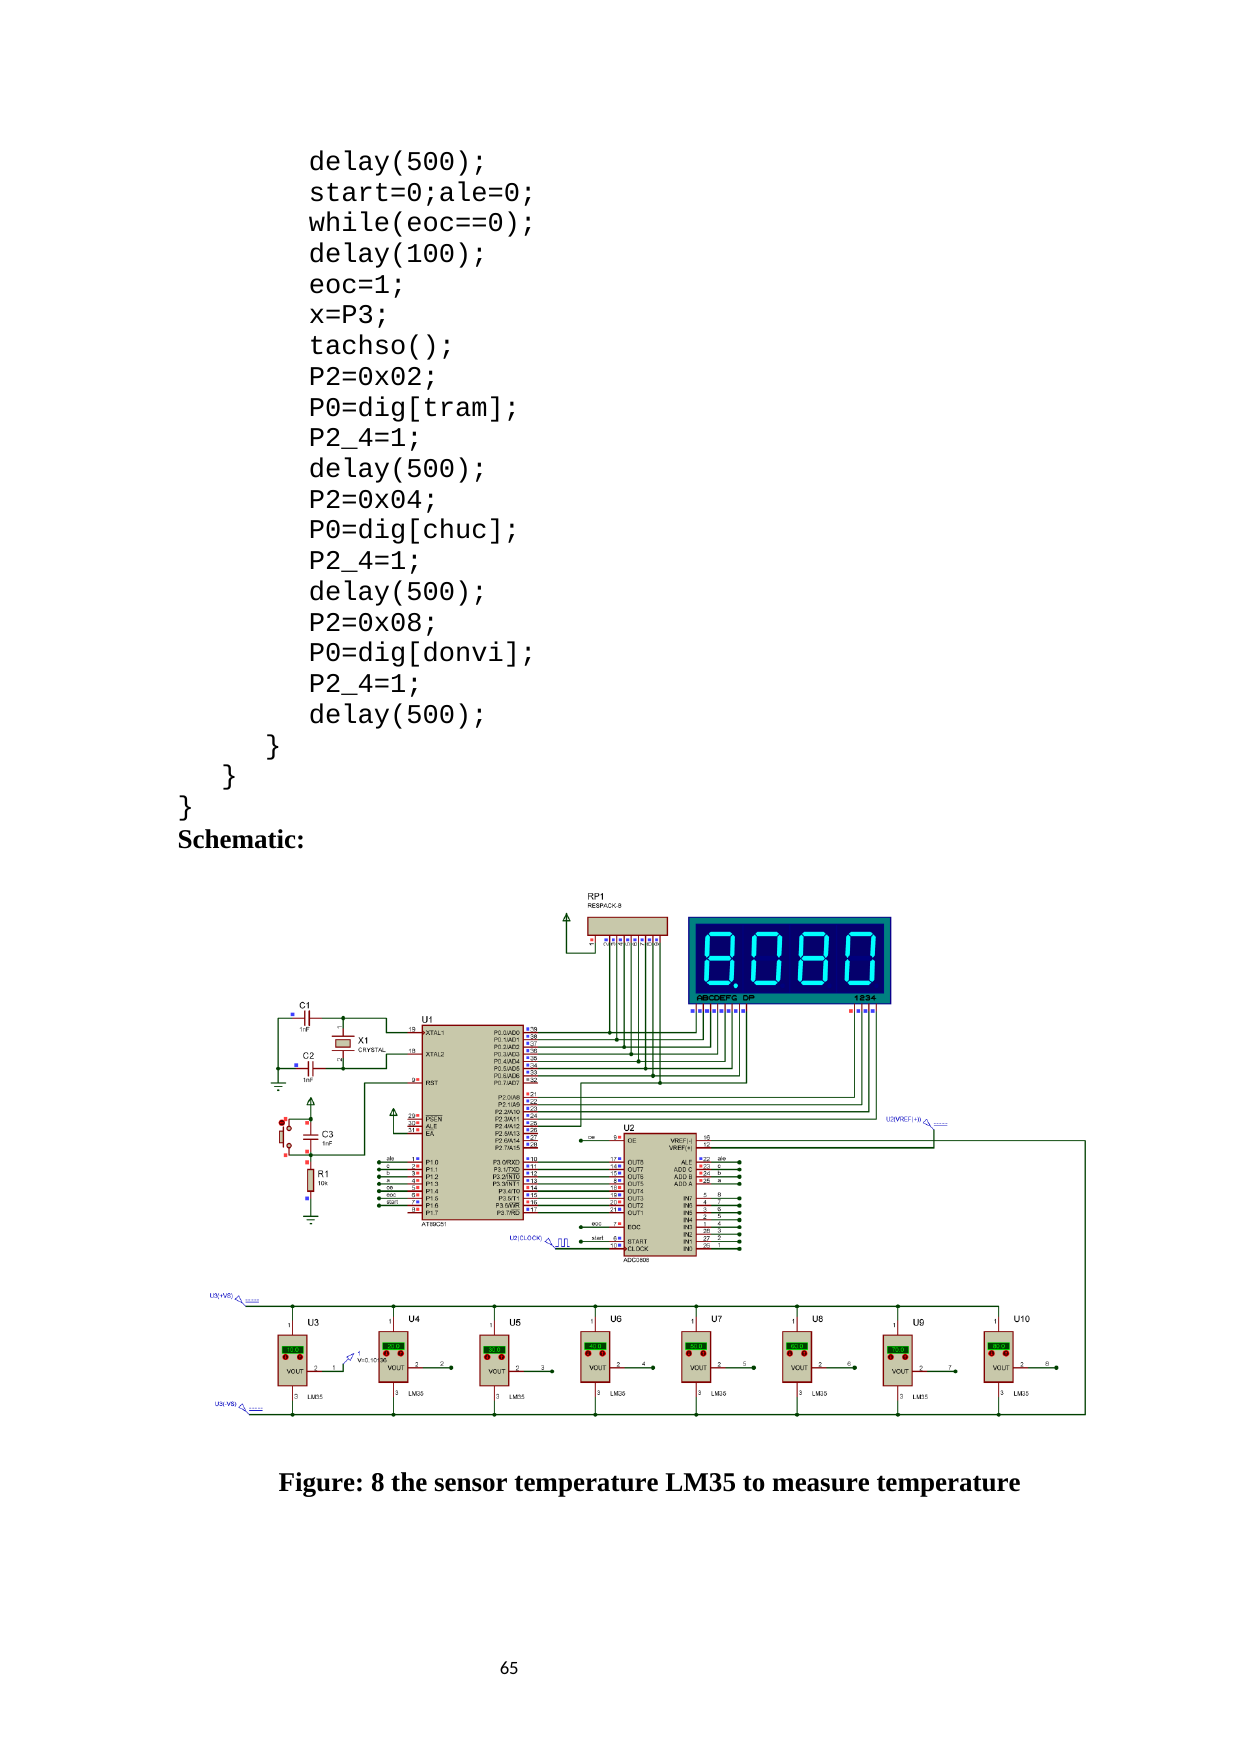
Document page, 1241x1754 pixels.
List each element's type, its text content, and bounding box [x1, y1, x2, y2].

list P2_4=1; [177, 547, 1122, 578]
list eoc=1; [177, 271, 1122, 301]
picture [177, 870, 1121, 1454]
list P0=dig[donvi]; [177, 639, 1122, 670]
list P2=0x04; [177, 486, 1122, 516]
text Figure: 8 the sensor temperature LM35 to measure temperature [177, 1466, 1122, 1497]
list Schematic: [177, 824, 1122, 855]
list P0=dig[chuc]; [177, 516, 1122, 547]
list P2_4=1; [177, 670, 1122, 701]
list delay(500); [177, 578, 1122, 608]
list delay(500); [177, 148, 1122, 178]
list } [177, 731, 1122, 762]
list delay(500); [177, 455, 1122, 486]
list } [177, 762, 1122, 793]
list delay(100); [177, 240, 1122, 271]
list P0=dig[tram]; [177, 393, 1122, 424]
list start=0;ale=0; [177, 178, 1122, 209]
list x=P3; [177, 301, 1122, 332]
list P2_4=1; [177, 424, 1122, 455]
list delay(500); [177, 701, 1122, 731]
list } [177, 793, 1122, 824]
list P2=0x08; [177, 608, 1122, 639]
list while(eoc==0); [177, 209, 1122, 240]
list P2=0x02; [177, 363, 1122, 393]
list tachso(); [177, 332, 1122, 363]
